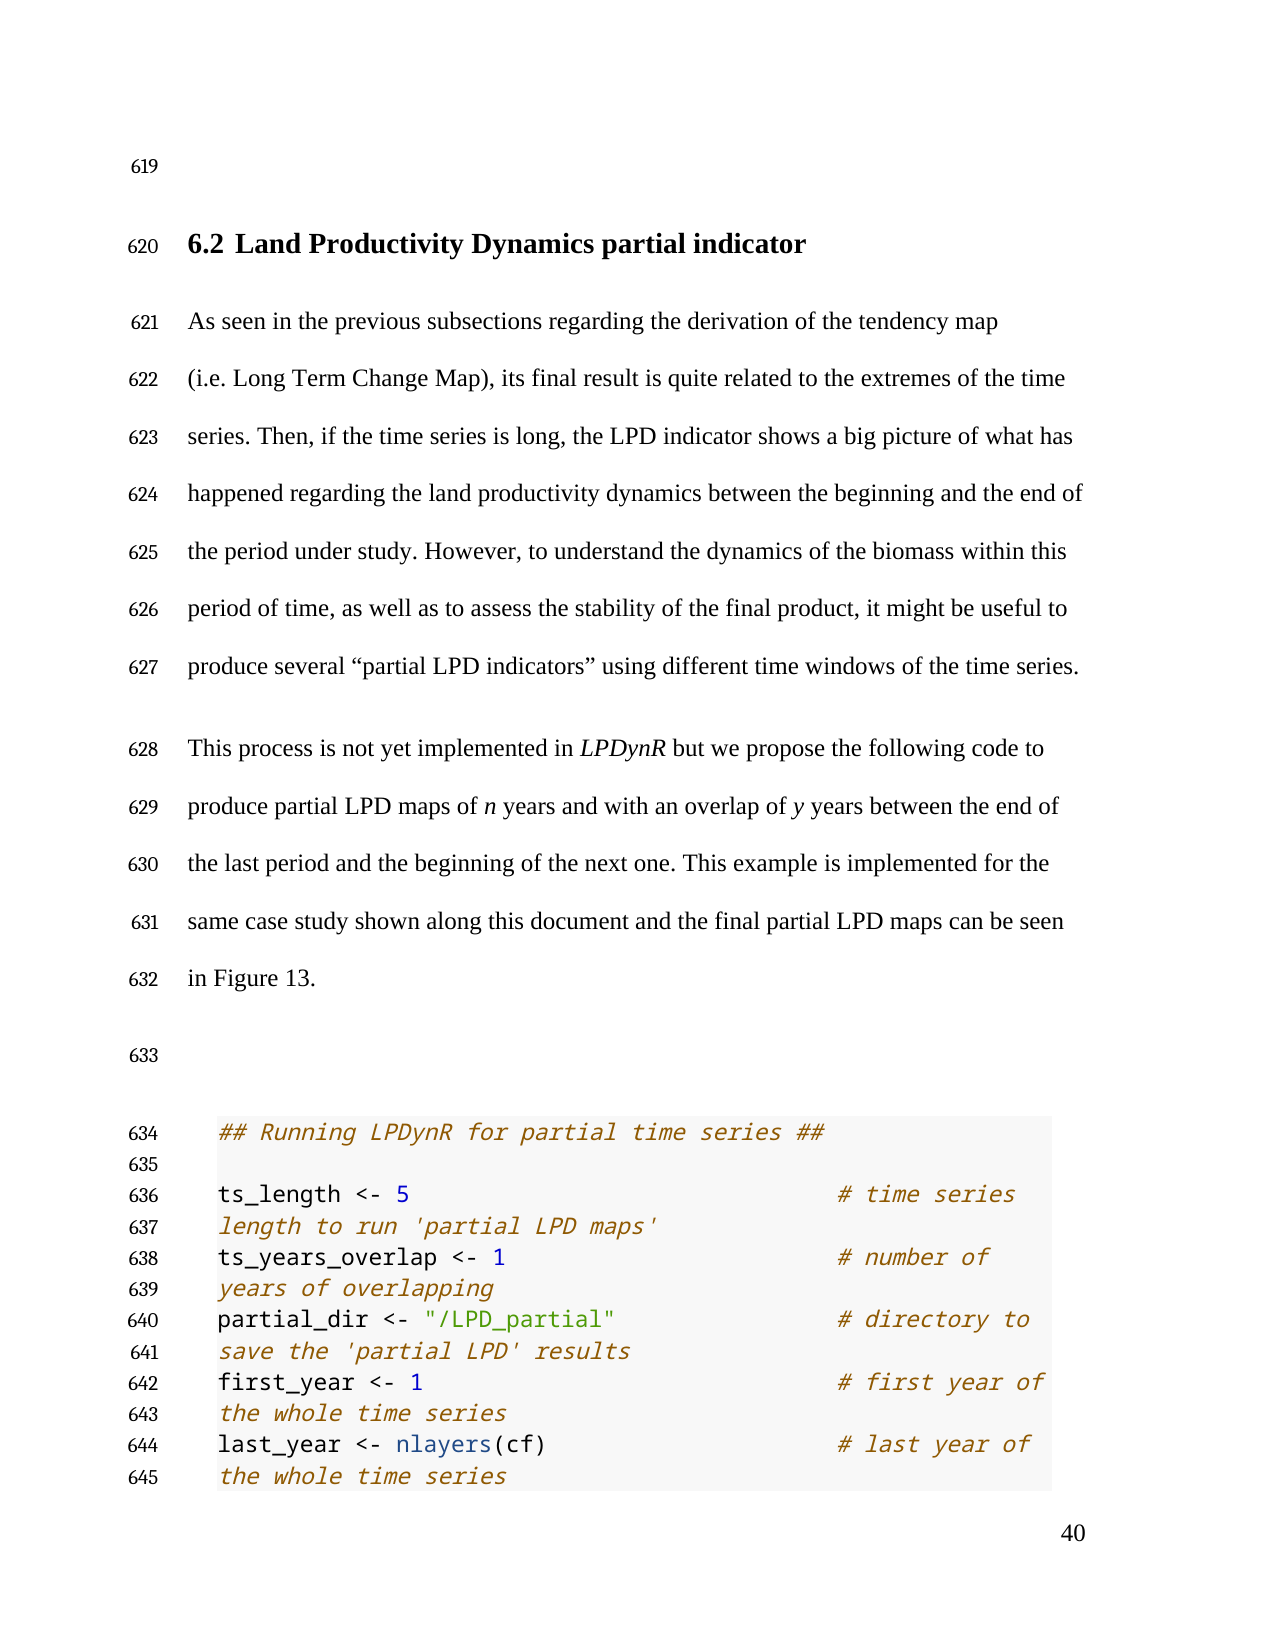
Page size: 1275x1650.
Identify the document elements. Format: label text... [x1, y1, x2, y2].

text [217, 1116, 1052, 1491]
text This process is not yet implemented in LPDynR but we propose the following code to produce partial LPD maps of n years and with an overlap of y years between the end of the last period and the beginning of the next one. This example is implemented for the same case study shown along this document and the final partial LPD maps can be seen in Figure 13. [187, 733, 1087, 992]
text As seen in the previous subsections regarding the derivation of the tendency map (i.e. Long Term Change Map), its final result is quite related to the extremes of the time series. Then, if the time series is long, the LPD indicator shows a big picture of what has happened regarding the land productivity dynamics between the beginning and the end of the period under study. However, to understand the dynamics of the biomass within this period of time, as well as to assess the stability of the final product, it might be useful to produce several “partial LPD indicators” using different time windows of the time series. [187, 306, 1087, 679]
subtitle Land Productivity Dynamics partial indicator [187, 226, 1087, 260]
